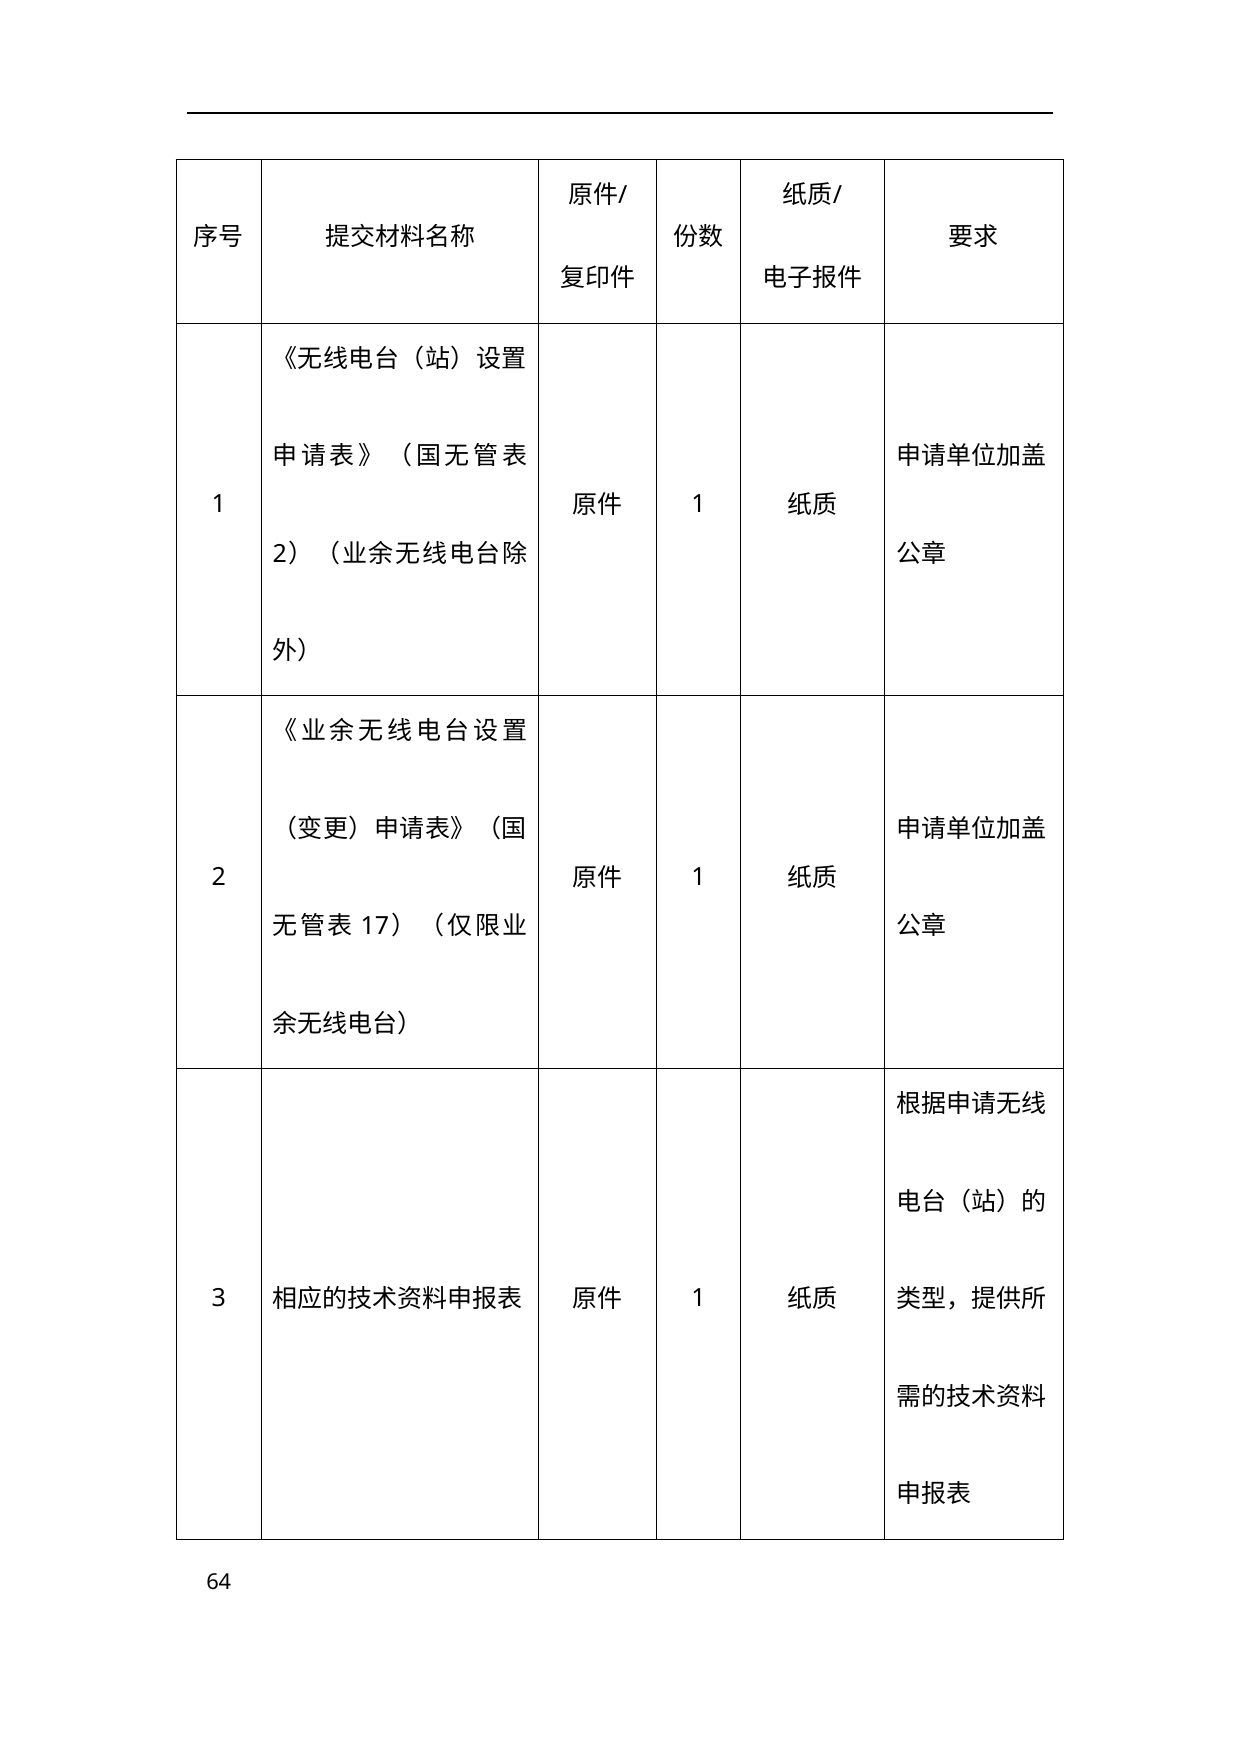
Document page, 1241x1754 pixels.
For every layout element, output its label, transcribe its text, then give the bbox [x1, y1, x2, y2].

table_header 序号 [177, 160, 261, 323]
table_cell 1 [657, 324, 740, 695]
table_cell 纸质 [741, 696, 884, 1068]
table_header 要求 [885, 160, 1063, 323]
table_cell 原件 [539, 324, 656, 695]
table_cell 纸质 [741, 324, 884, 695]
table_cell 2 [177, 696, 261, 1068]
table_cell 《业余无线电台设置（变更）申请表》（国无管表17）（仅限业余无线电台） [262, 696, 538, 1068]
table_header 纸质/ 电子报件 [741, 160, 884, 323]
table_cell 原件 [539, 696, 656, 1068]
table_cell 申请单位加盖公章 [885, 324, 1063, 695]
table_header 提交材料名称 [262, 160, 538, 323]
table_cell 3 [177, 1069, 261, 1538]
table_cell 原件 [539, 1069, 656, 1538]
table_cell 1 [177, 324, 261, 695]
table_cell 1 [657, 1069, 740, 1538]
table_header 份数 [657, 160, 740, 323]
table_cell 1 [657, 696, 740, 1068]
table_cell 相应的技术资料申报表 [262, 1069, 538, 1538]
table_cell 《无线电台（站）设置申请表》（国无管表2）（业余无线电台除外） [262, 324, 538, 695]
table_cell 申请单位加盖公章 [885, 696, 1063, 1068]
table_header 原件/ 复印件 [539, 160, 656, 323]
table_cell 根据申请无线电台（站）的类型，提供所需的技术资料申报表 [885, 1069, 1063, 1538]
table_cell 纸质 [741, 1069, 884, 1538]
